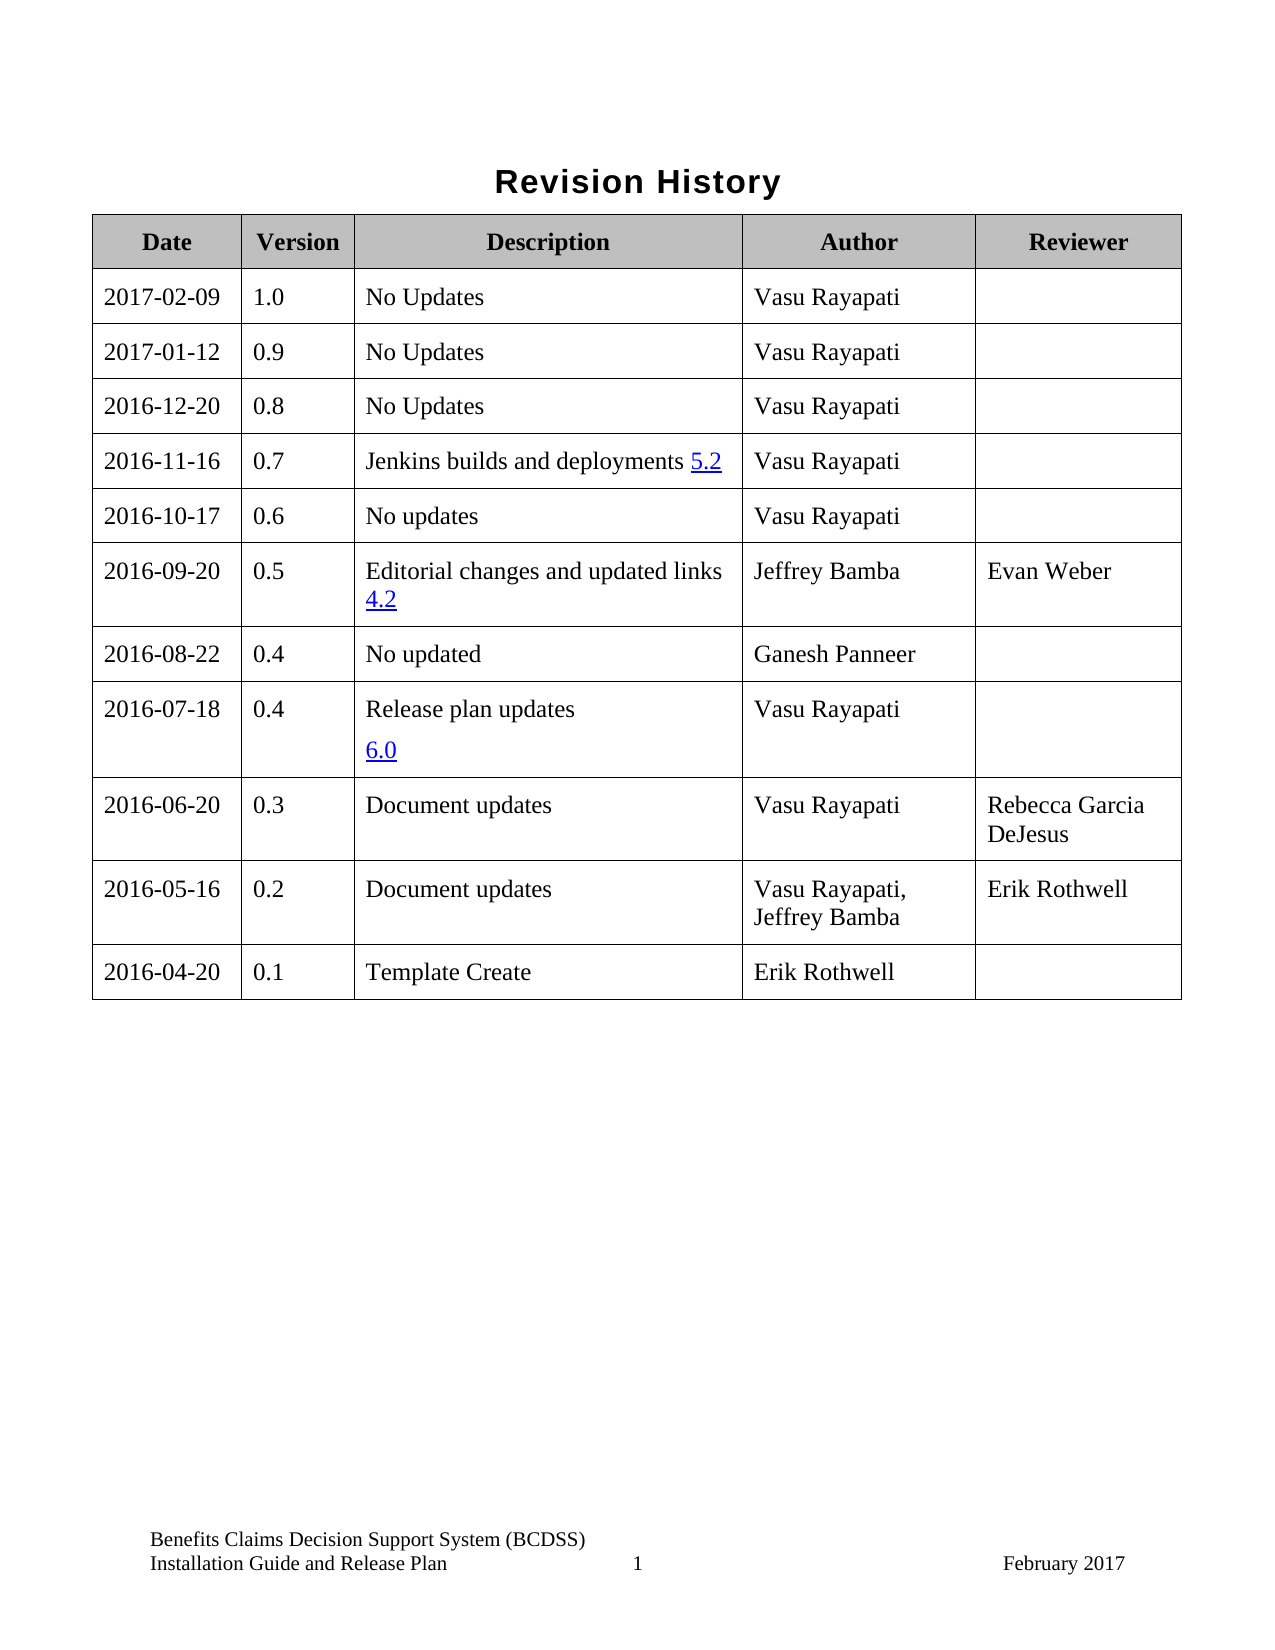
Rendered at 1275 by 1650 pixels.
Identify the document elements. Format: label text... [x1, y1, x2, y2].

table_cell [976, 379, 1181, 433]
table_cell Vasu Rayapati [743, 434, 975, 487]
subtitle Revision History [150, 162, 1125, 201]
table_cell Erik Rothwell [976, 861, 1181, 944]
table_cell 2017-01-12 [93, 324, 241, 378]
table_cell 2016-05-16 [93, 861, 241, 944]
table_cell 2016-10-17 [93, 489, 241, 542]
table_cell 2016-04-20 [93, 945, 241, 998]
table_cell 2016-08-22 [93, 627, 241, 681]
table_header Date [93, 215, 241, 268]
table_header Author [743, 215, 975, 268]
table_cell Document updates [355, 778, 742, 860]
table_cell No Updates [355, 379, 742, 433]
table_header Reviewer [976, 215, 1181, 268]
table_cell Document updates [355, 861, 742, 944]
table_cell [976, 269, 1181, 323]
table_cell 0.4 [242, 682, 354, 777]
table_cell [976, 324, 1181, 378]
table_cell 0.4 [242, 627, 354, 681]
table_cell 2016-12-20 [93, 379, 241, 433]
table_cell Vasu Rayapati, Jeffrey Bamba [743, 861, 975, 944]
table_header Description [355, 215, 742, 268]
table_cell Editorial changes and updated links 4.2 [355, 543, 742, 626]
table_cell Jenkins builds and deployments 5.2 [355, 434, 742, 487]
table_cell 2016-11-16 [93, 434, 241, 487]
table_cell 2016-09-20 [93, 543, 241, 626]
table_cell 0.7 [242, 434, 354, 487]
table_cell [976, 434, 1181, 487]
table_cell 0.9 [242, 324, 354, 378]
table_cell 2016-07-18 [93, 682, 241, 777]
table_cell 0.8 [242, 379, 354, 433]
table_cell 0.5 [242, 543, 354, 626]
table_cell No Updates [355, 269, 742, 323]
table_cell 2017-02-09 [93, 269, 241, 323]
table_cell Erik Rothwell [743, 945, 975, 998]
table_cell No Updates [355, 324, 742, 378]
table_cell 0.6 [242, 489, 354, 542]
table_cell 0.1 [242, 945, 354, 998]
table_cell Vasu Rayapati [743, 489, 975, 542]
table_cell 0.2 [242, 861, 354, 944]
table_cell Vasu Rayapati [743, 269, 975, 323]
table_cell Ganesh Panneer [743, 627, 975, 681]
table_cell Vasu Rayapati [743, 778, 975, 860]
table_cell Release plan updates 6.0 [355, 682, 742, 777]
table_cell Vasu Rayapati [743, 324, 975, 378]
table_cell [976, 489, 1181, 542]
table_cell [976, 682, 1181, 777]
table_cell Vasu Rayapati [743, 682, 975, 777]
table_cell 1.0 [242, 269, 354, 323]
table_cell Template Create [355, 945, 742, 998]
table_cell [976, 627, 1181, 681]
table_cell No updated [355, 627, 742, 681]
table_cell No updates [355, 489, 742, 542]
table_header Version [242, 215, 354, 268]
table_cell 0.3 [242, 778, 354, 860]
table_cell 2016-06-20 [93, 778, 241, 860]
table_cell Jeffrey Bamba [743, 543, 975, 626]
table_cell Rebecca Garcia DeJesus [976, 778, 1181, 860]
table_cell Vasu Rayapati [743, 379, 975, 433]
table_cell Evan Weber [976, 543, 1181, 626]
table_cell [976, 945, 1181, 998]
